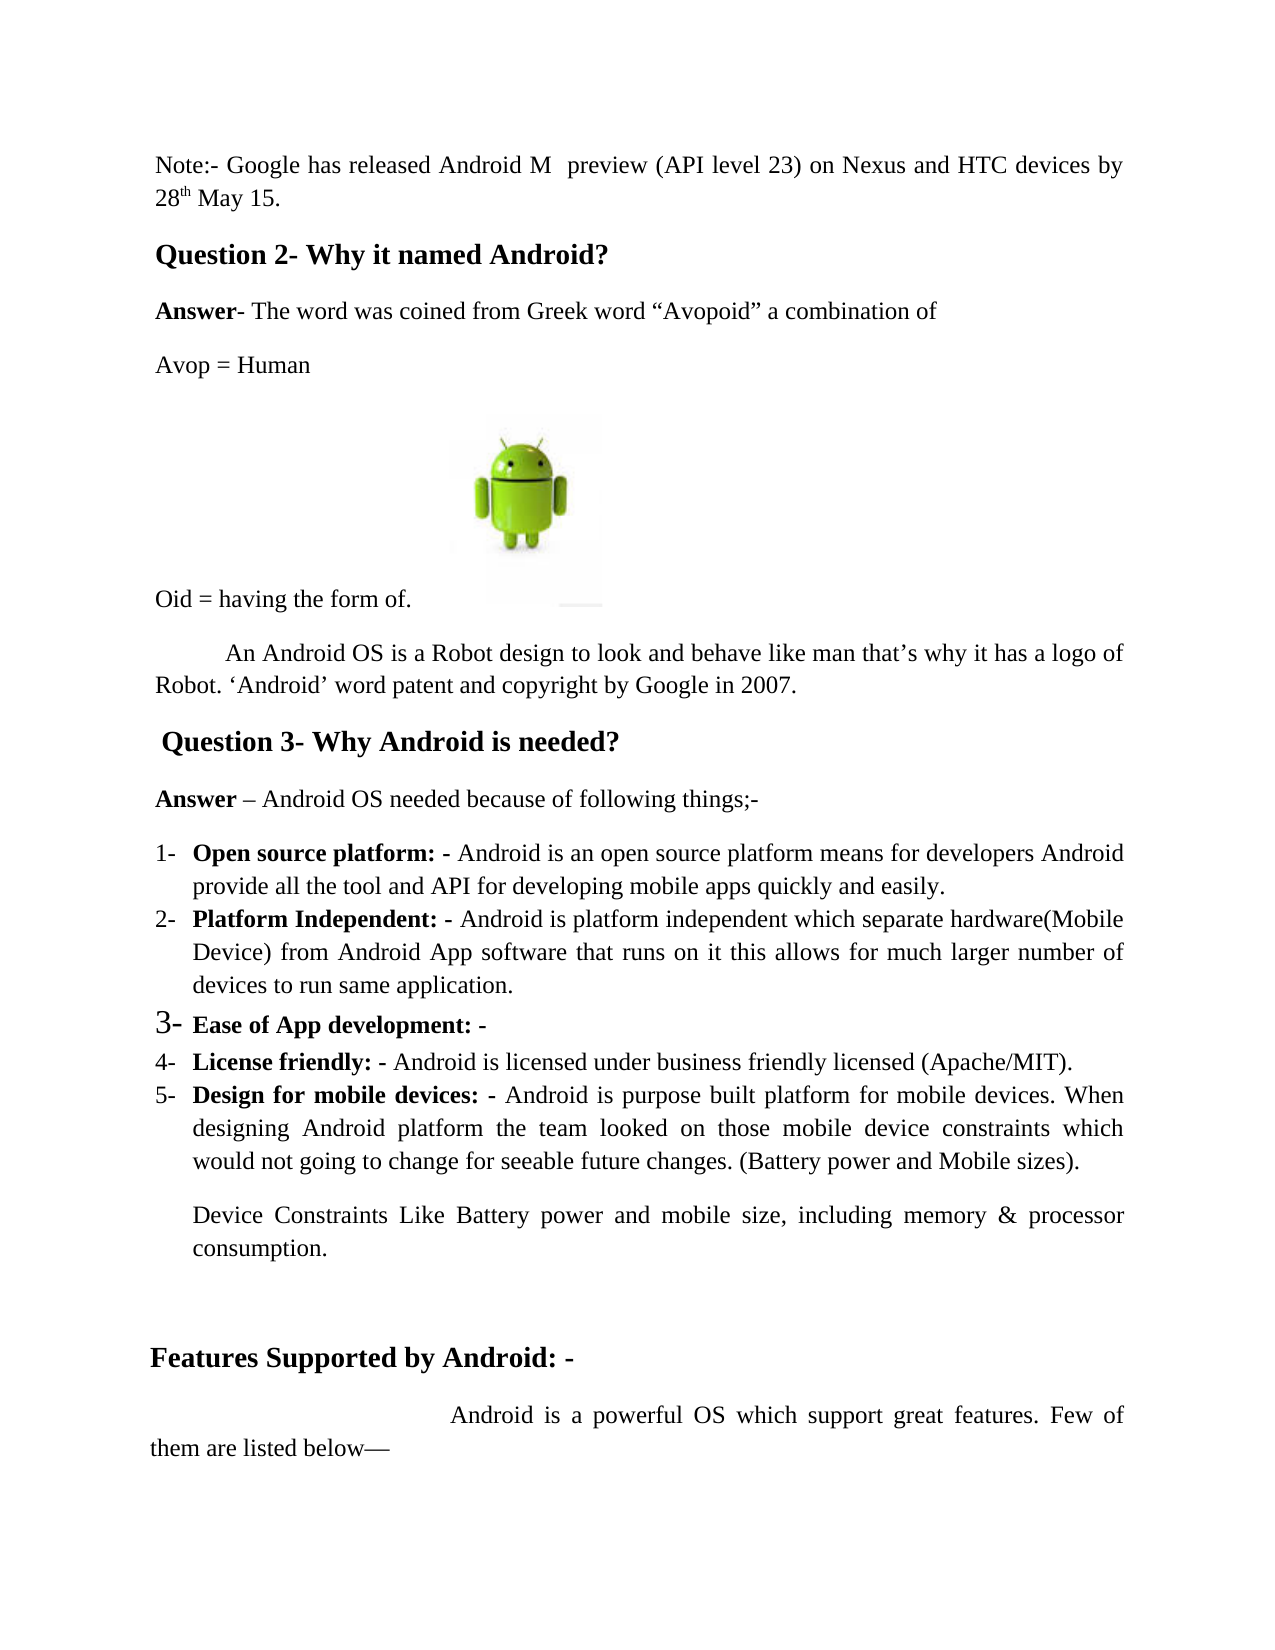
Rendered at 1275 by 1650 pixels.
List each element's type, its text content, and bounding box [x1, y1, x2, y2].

text An Android OS is a Robot design to look and behave like man that’s why it has a logo of Robot. ‘Android’ word patent and copyright by Google in 2007. [155, 638, 1125, 699]
list Platform Independent: - Android is platform independent which separate hardware(Mobile Device) from Android App software that runs on it this allows for much larger number of devices to run same application. [155, 904, 1125, 998]
text Device Constraints Like Battery power and mobile size, including memory & processor consumption. [192, 1200, 1125, 1262]
text Features Supported by Android: - [150, 1341, 1125, 1374]
list Open source platform: - Android is an open source platform means for developers Android provide all the tool and API for developing mobile apps quickly and easily. [155, 838, 1125, 899]
text Question 2- Why it named Android? [155, 237, 1125, 270]
text Answer- The word was coined from Greek word “Avopoid” a combination of [155, 296, 1125, 325]
list Design for mobile devices: - Android is purpose built platform for mobile devices. When designing Android platform the team looked on those mobile device constraints which would not going to change for seeable future changes. (Battery power and Mobile sizes). [155, 1080, 1125, 1175]
text Answer – Android OS needed because of following things;- [155, 784, 1125, 813]
list License friendly: - Android is licensed under business friendly licensed (Apache/MIT). [155, 1047, 1125, 1076]
text Question 3- Why Android is needed? [155, 724, 1125, 758]
picture [449, 403, 603, 607]
text Note:- Google has released Android M preview (API level 23) on Nexus and HTC devices by 28th May 15. [155, 150, 1125, 212]
text Android is a powerful OS which support great features. Few of them are listed below— [150, 1400, 1125, 1462]
text Avop = Human [155, 350, 1125, 379]
text Oid = having the form of. [155, 404, 1125, 612]
list Ease of App development: - [155, 1003, 1125, 1041]
